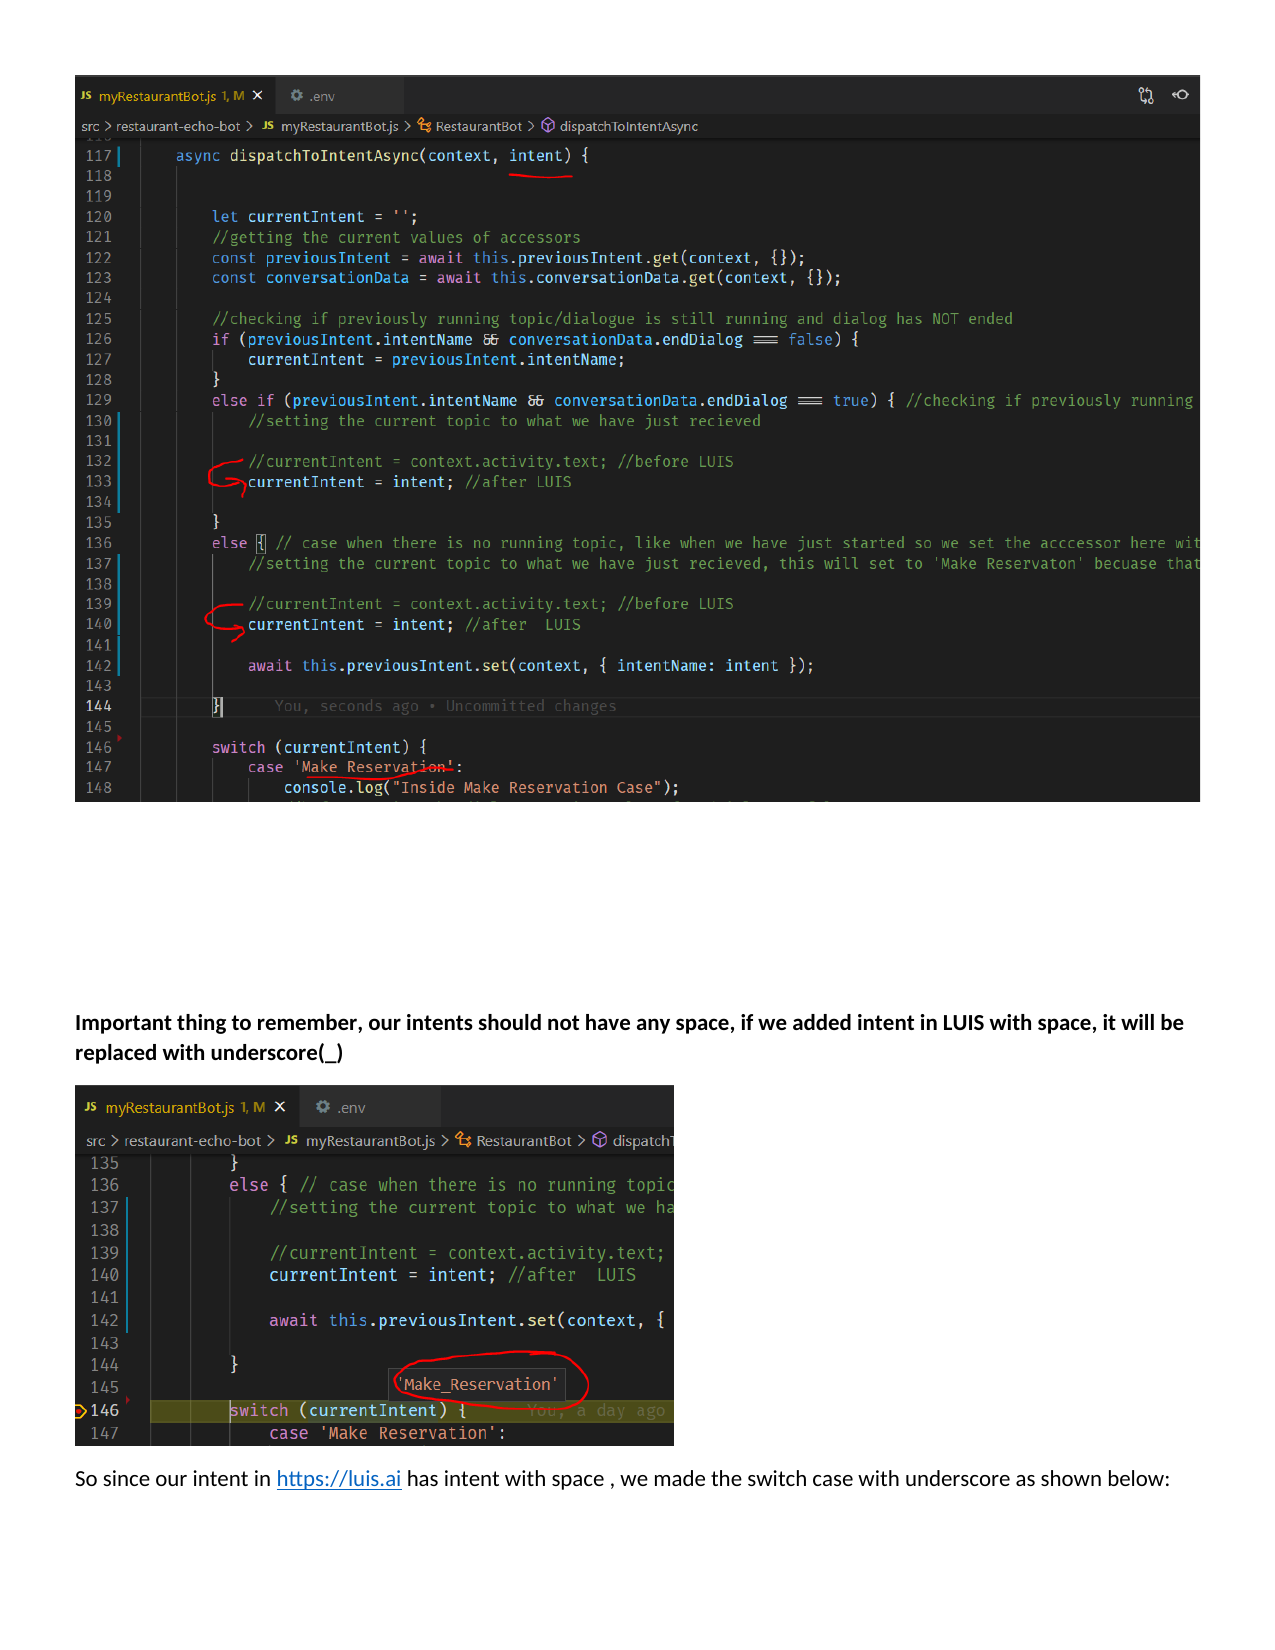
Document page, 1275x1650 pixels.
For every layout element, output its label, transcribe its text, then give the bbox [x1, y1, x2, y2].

text So since our intent in https://luis.ai has intent with space , we made the switch case with underscore as shown below: [75, 1464, 1200, 1493]
text Important thing to remember, our intents should not have any space, if we added intent in LUIS with space, it will be replaced with underscore(_) [75, 1008, 1200, 1066]
picture [75, 75, 1200, 802]
picture [75, 1085, 674, 1446]
